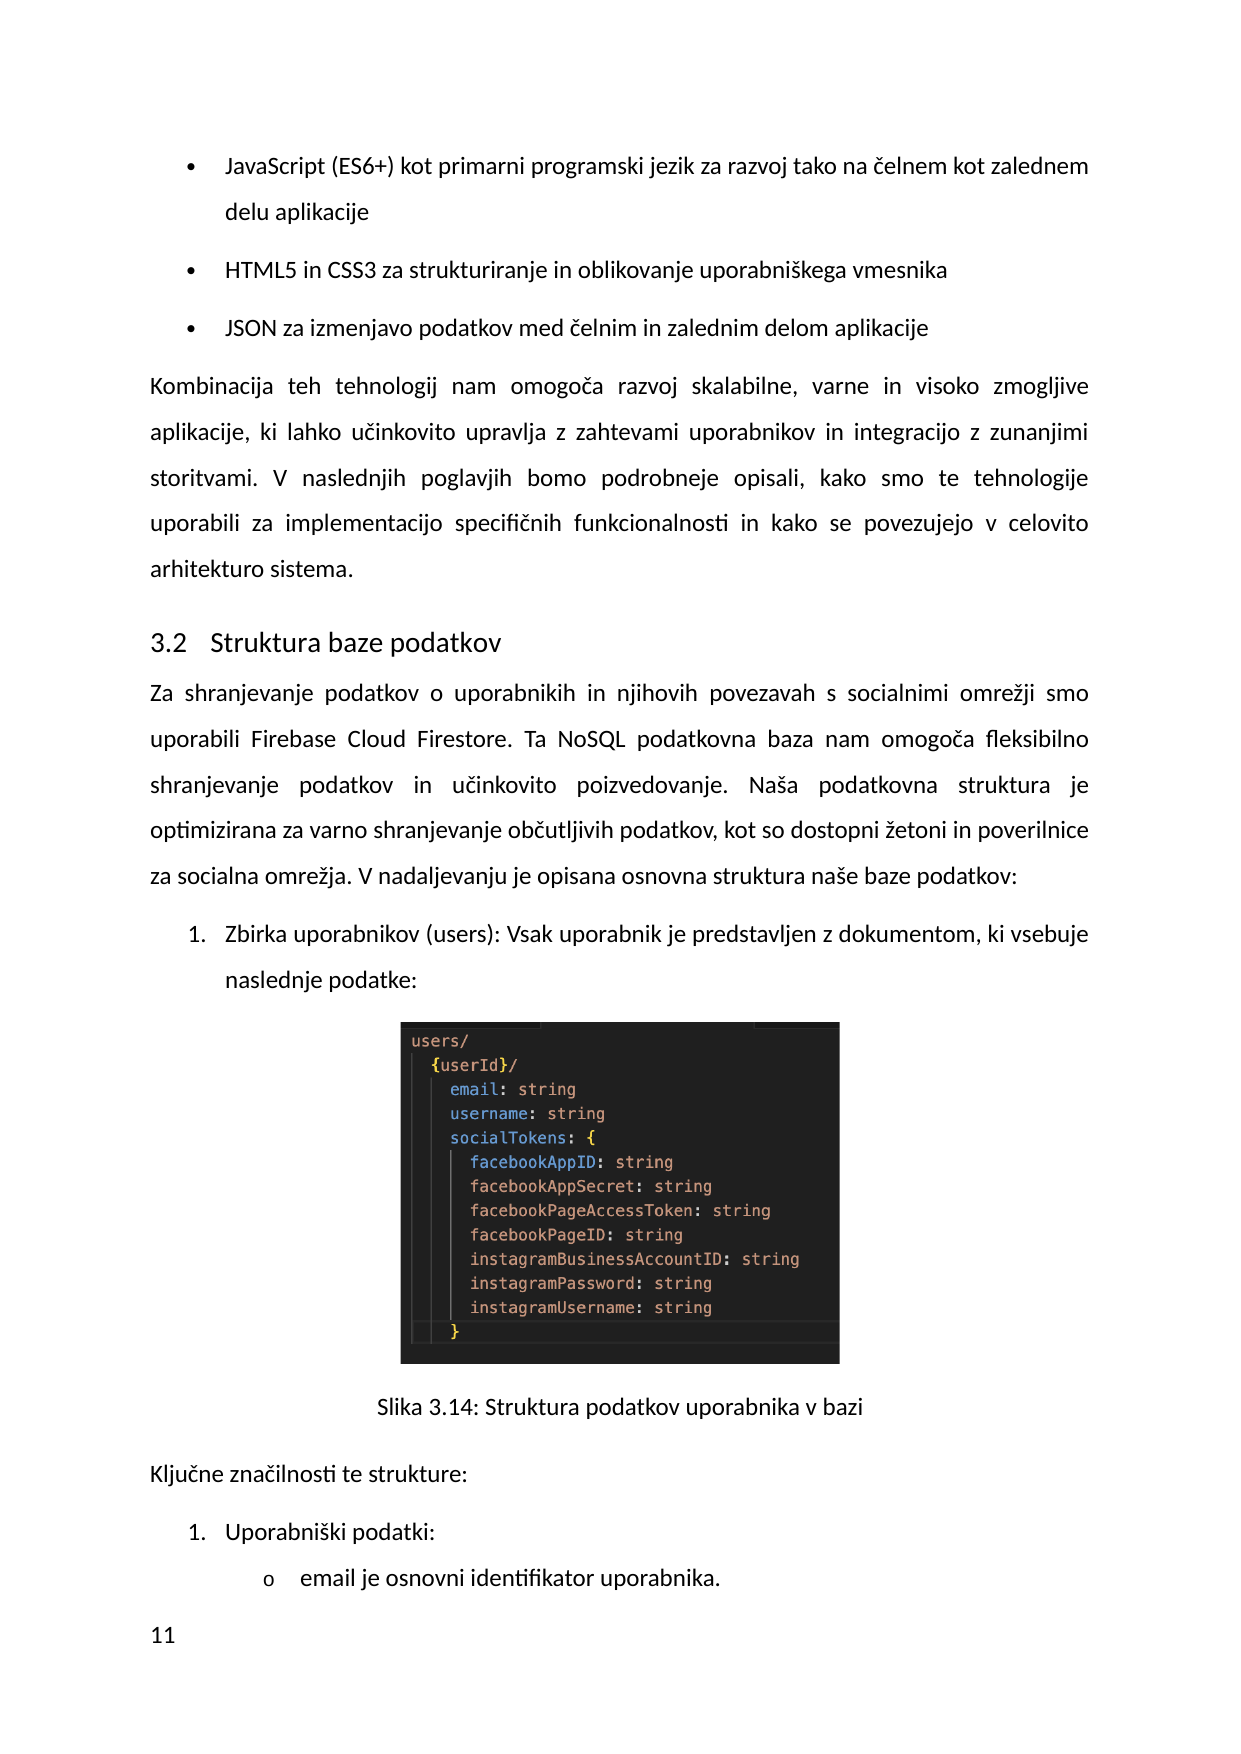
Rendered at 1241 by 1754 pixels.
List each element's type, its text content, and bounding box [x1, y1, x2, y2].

subtitle Struktura baze podatkov [150, 624, 1090, 660]
text Ključne značilnosti te strukture: [150, 1458, 1090, 1488]
list Zbirka uporabnikov (users): Vsak uporabnik je predstavljen z dokumentom, ki vsebuje naslednje podatke: [187, 919, 1090, 995]
list JavaScript (ES6+) kot primarni programski jezik za razvoj tako na čelnem kot zalednem delu aplikacije [187, 150, 1090, 226]
list JSON za izmenjavo podatkov med čelnim in zalednim delom aplikacije [187, 312, 1090, 343]
text Kombinacija teh tehnologij nam omogoča razvoj skalabilne, varne in visoko zmogljive aplikacije, ki lahko učinkovito upravlja z zahtevami uporabnikov in integracijo z zunanjimi storitvami. V naslednjih poglavjih bomo podrobneje opisali, kako smo te tehnologije uporabili za implementacijo specifičnih funkcionalnosti in kako se povezujejo v celovito arhitekturo sistema. [150, 370, 1090, 584]
picture [400, 1022, 840, 1364]
list HTML5 in CSS3 za strukturiranje in oblikovanje uporabniškega vmesnika [187, 254, 1090, 284]
text Za shranjevanje podatkov o uporabnikih in njihovih povezavah s socialnimi omrežji smo uporabili Firebase Cloud Firestore. Ta NoSQL podatkovna baza nam omogoča fleksibilno shranjevanje podatkov in učinkovito poizvedovanje. Naša podatkovna struktura je optimizirana za varno shranjevanje občutljivih podatkov, kot so dostopni žetoni in poverilnice za socialna omrežja. V nadaljevanju je opisana osnovna struktura naše baze podatkov: [150, 677, 1090, 891]
list email je osnovni identifikator uporabnika. [262, 1562, 1090, 1592]
list Uporabniški podatki: [187, 1516, 1090, 1547]
